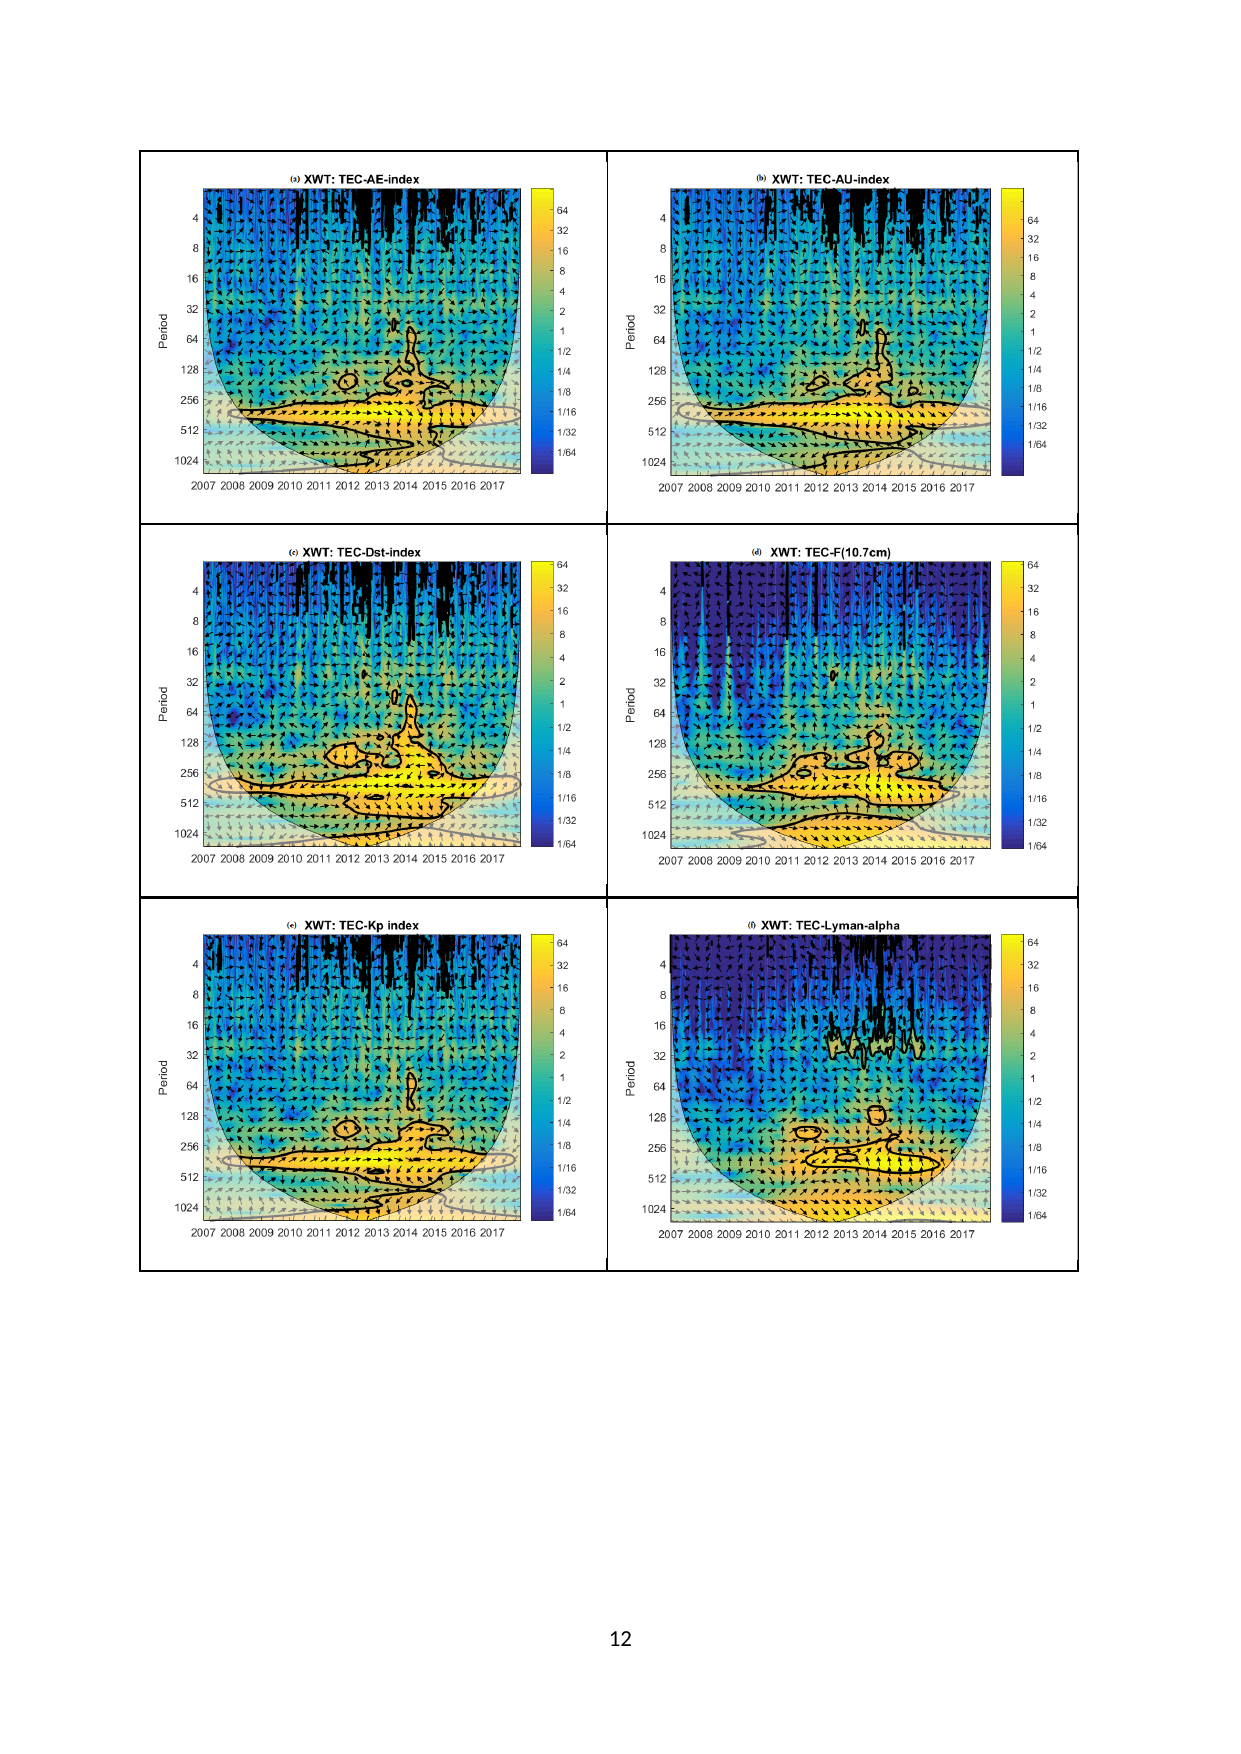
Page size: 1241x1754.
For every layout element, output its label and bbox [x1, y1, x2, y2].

picture [150, 535, 607, 884]
picture [617, 908, 1078, 1260]
table_cell [141, 525, 606, 896]
picture [150, 162, 607, 511]
picture [617, 162, 1078, 513]
table_cell [608, 899, 1077, 1270]
picture [150, 908, 607, 1258]
table_header [608, 152, 1077, 523]
picture [617, 535, 1078, 886]
table_cell [608, 525, 1077, 896]
table_cell [141, 899, 606, 1270]
table_header [141, 152, 606, 523]
